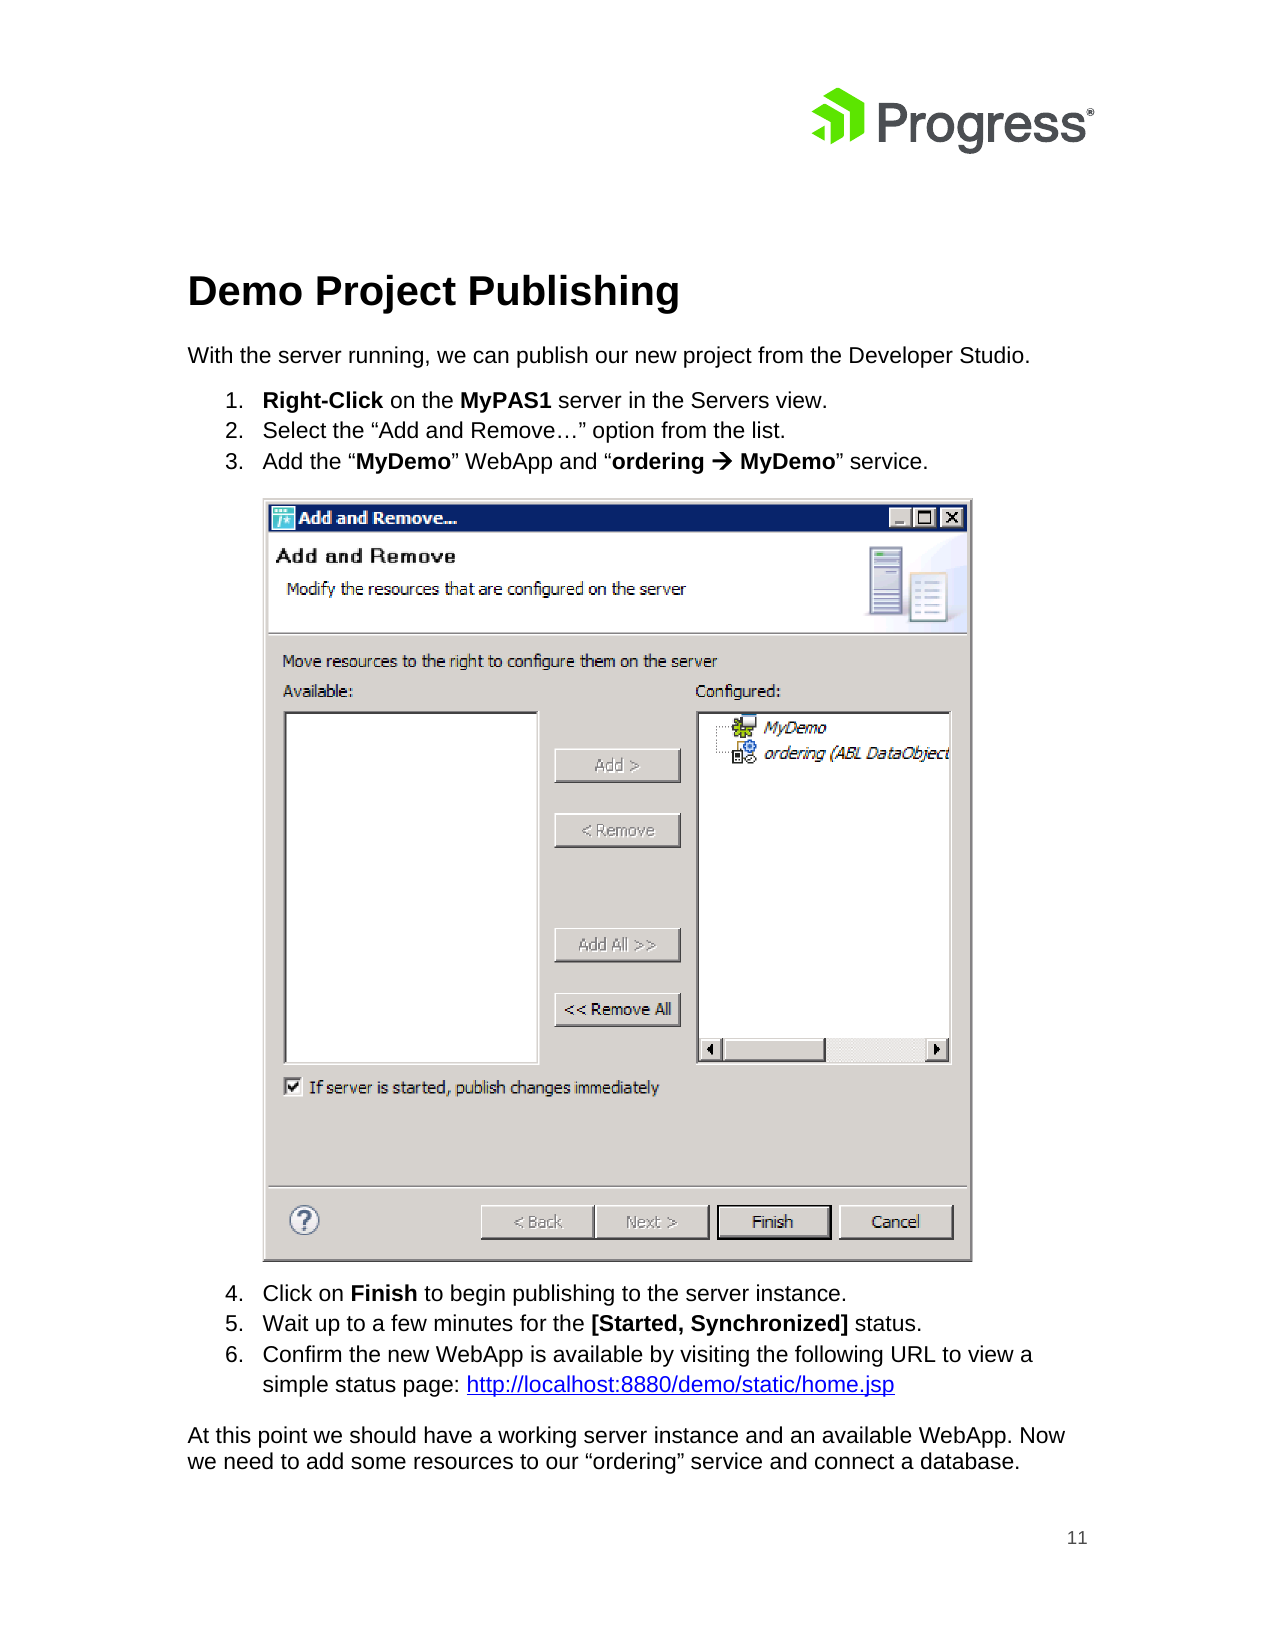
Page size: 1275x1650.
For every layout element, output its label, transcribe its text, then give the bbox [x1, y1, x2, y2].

list Select the “Add and Remove…” option from the list. [225, 417, 1087, 444]
picture [262, 498, 973, 1262]
list Click on Finish to begin publishing to the server instance. [225, 1280, 1087, 1306]
text At this point we should have a working server instance and an available WebApp. Now we need to add some resources to our “ordering” service and connect a database. [187, 1422, 1087, 1474]
list Wait up to a few minutes for the [Started, Synchronized] status. [225, 1310, 1087, 1337]
list Add the “MyDemo” WebApp and “ordering MyDemo” service. [225, 448, 1087, 474]
text With the server running, we can publish our new project from the Developer Studio. [187, 342, 1087, 368]
list Confirm the new WebApp is available by visiting the following URL to view a simple status page: http://localhost:8880/demo/static/home.jsp [225, 1341, 1087, 1397]
subtitle Demo Project Publishing [187, 266, 1087, 314]
list Right-Click on the MyPAS1 server in the Servers view. [225, 387, 1087, 414]
